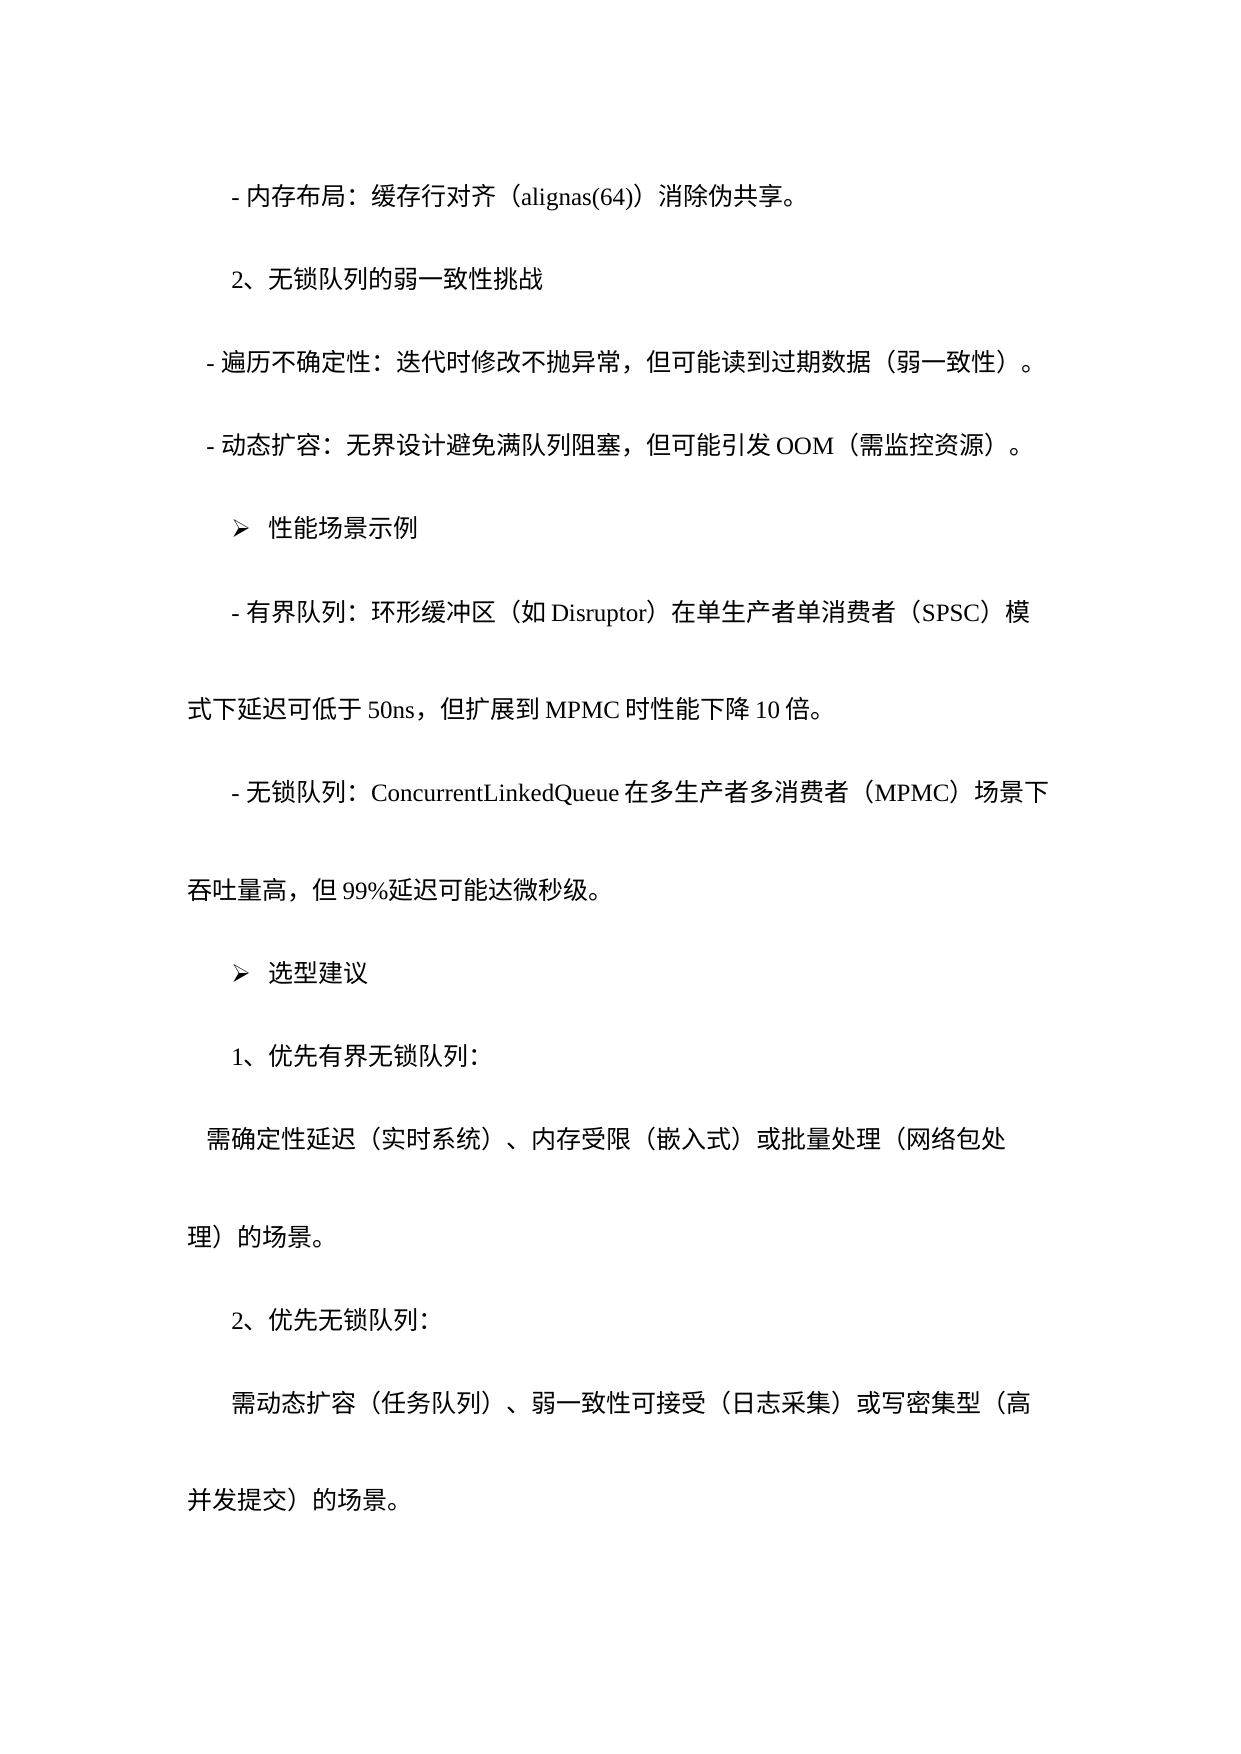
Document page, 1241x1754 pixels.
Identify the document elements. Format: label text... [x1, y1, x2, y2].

text 需确定性延迟（实时系统）、内存受限（嵌入式）或批量处理（网络包处理）的场景。 [187, 1105, 1053, 1268]
text - 内存布局：缓存行对齐（alignas(64)）消除伪共享。 [187, 162, 1053, 227]
list 性能场景示例 [231, 494, 1053, 559]
list 选型建议 [231, 939, 1053, 1004]
text - 有界队列：环形缓冲区（如Disruptor）在单生产者单消费者（SPSC）模式下延迟可低于50ns，但扩展到MPMC时性能下降10倍。 [187, 578, 1053, 740]
text - 遍历不确定性：迭代时修改不抛异常，但可能读到过期数据（弱一致性）。 [187, 328, 1053, 393]
text - 无锁队列：ConcurrentLinkedQueue在多生产者多消费者（MPMC）场景下吞吐量高，但99%延迟可能达微秒级。 [187, 758, 1053, 921]
text 2、优先无锁队列： [187, 1286, 1053, 1351]
text 需动态扩容（任务队列）、弱一致性可接受（日志采集）或写密集型（高并发提交）的场景。 [187, 1369, 1053, 1531]
text - 动态扩容：无界设计避免满队列阻塞，但可能引发OOM（需监控资源）。 [187, 411, 1053, 476]
text 1、优先有界无锁队列： [187, 1022, 1053, 1087]
text 2、无锁队列的弱一致性挑战 [187, 245, 1053, 310]
